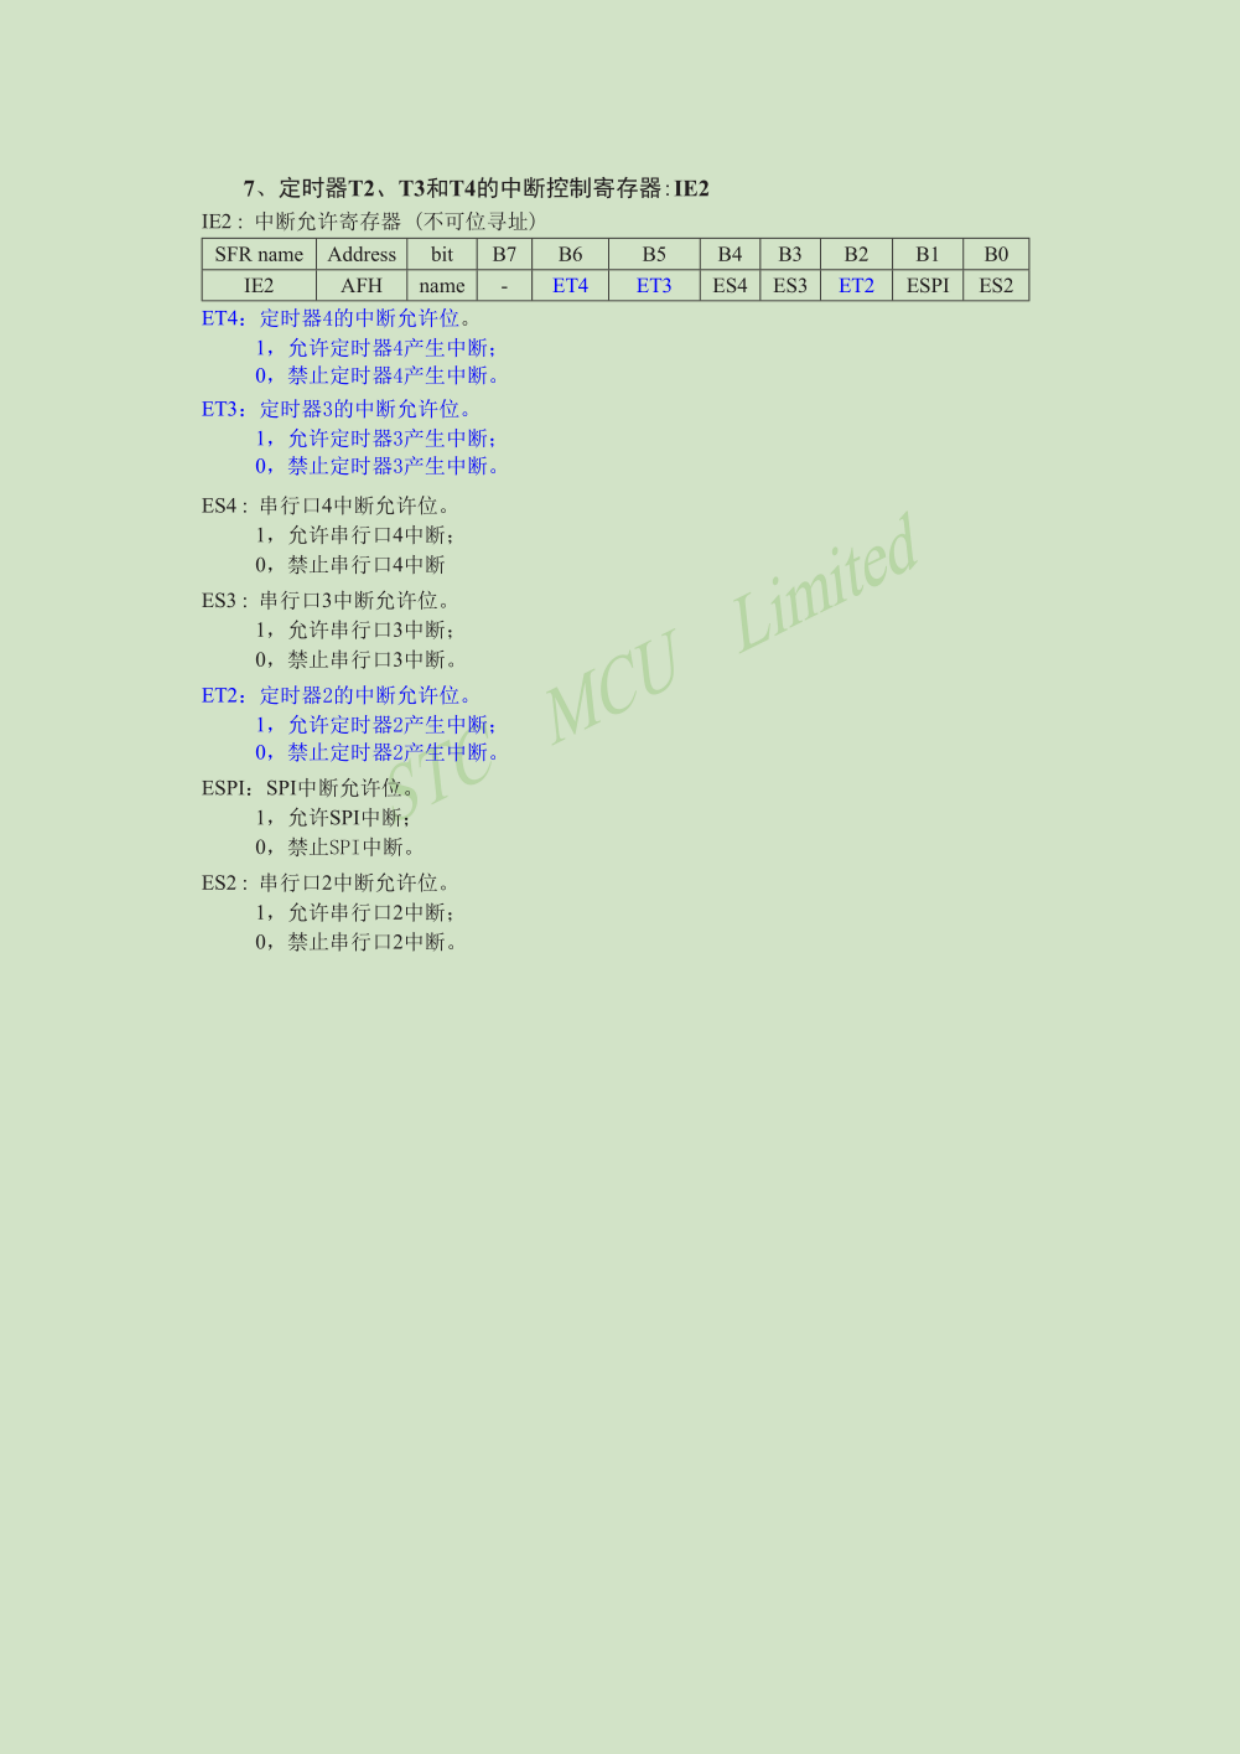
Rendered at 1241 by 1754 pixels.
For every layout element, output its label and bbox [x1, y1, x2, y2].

picture [187, 162, 1053, 1061]
